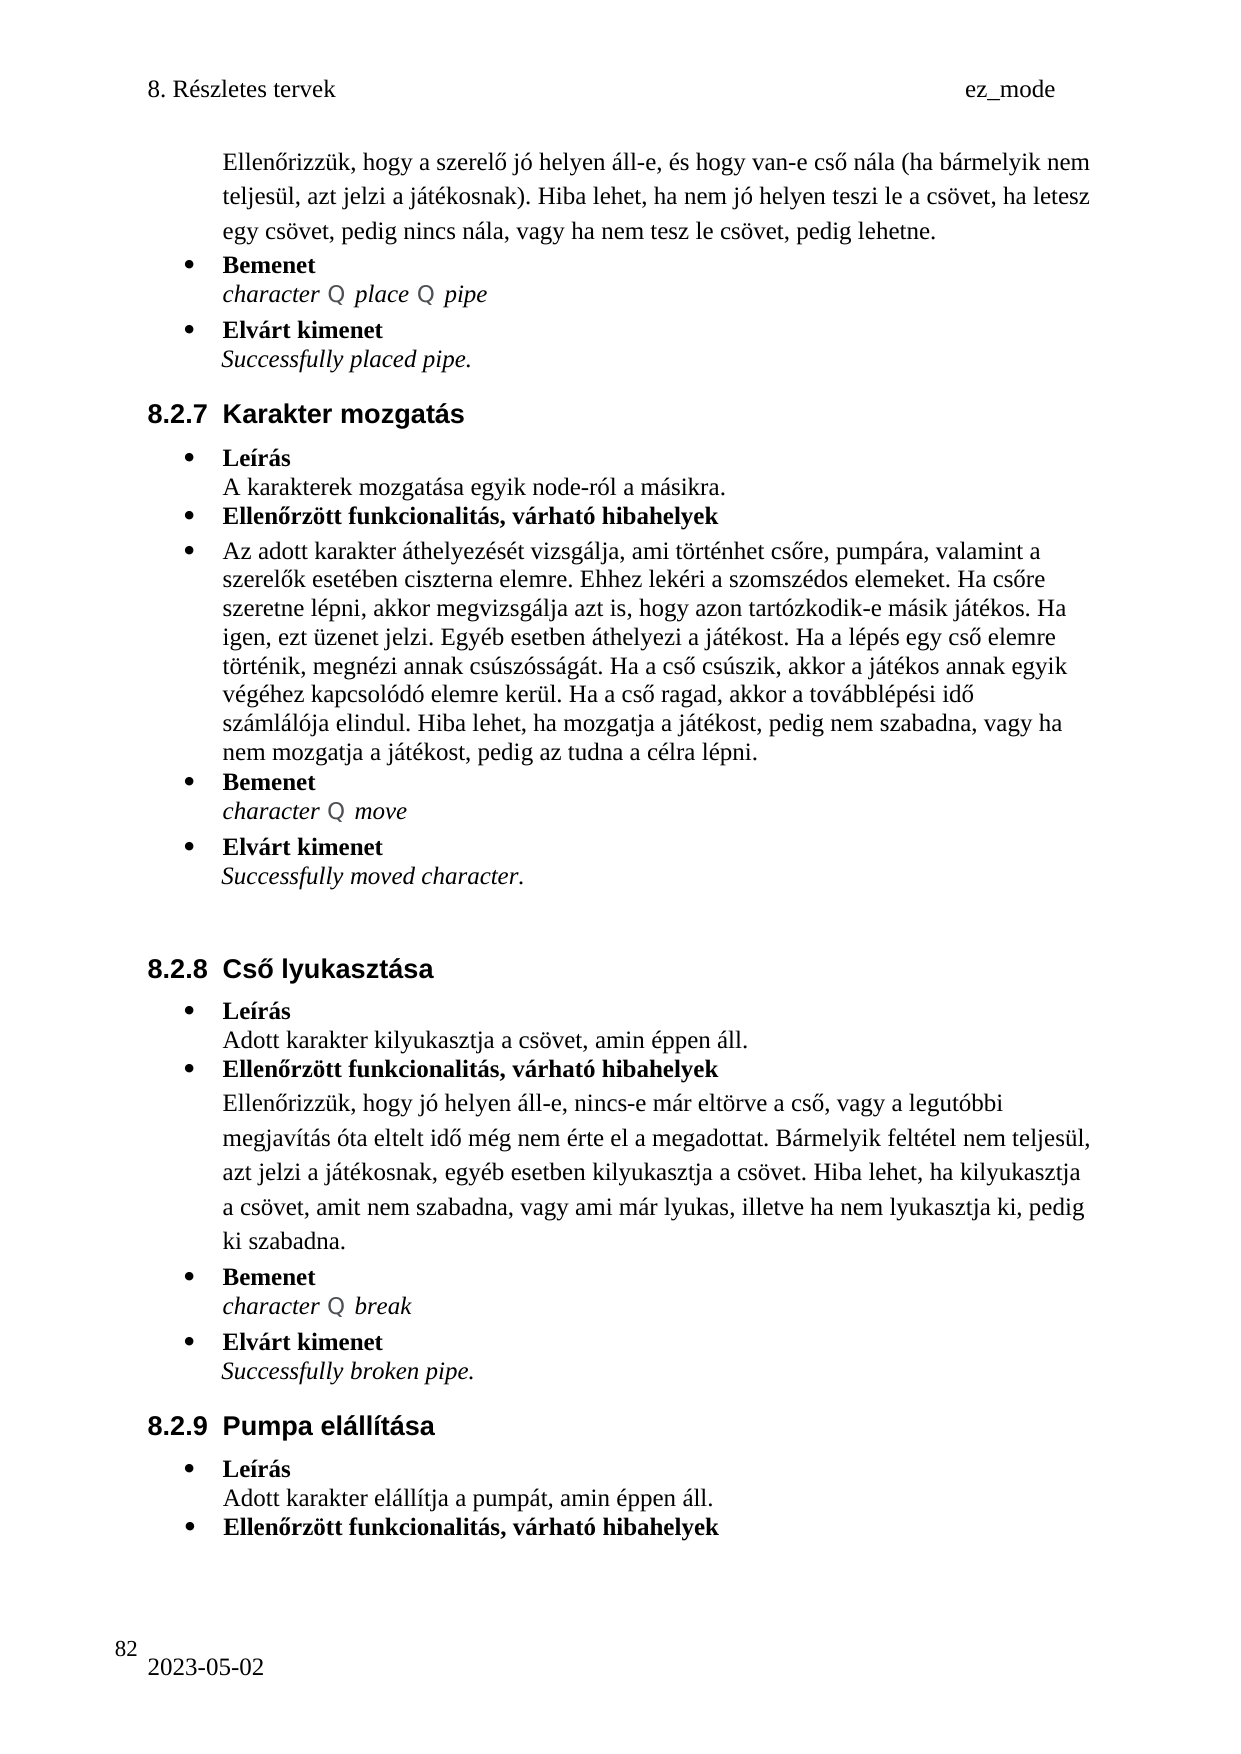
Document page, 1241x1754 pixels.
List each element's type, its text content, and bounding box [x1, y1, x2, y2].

subtitle Pumpa elállítása [147, 1410, 1176, 1442]
subtitle Bemenet [185, 766, 1176, 796]
text Ellenőrizzük, hogy jó helyen áll-e, nincs-e már eltörve a cső, vagy a legutóbbi megjavítás óta eltelt idő még nem érte el a megadottat. Bármelyik feltétel nem teljesül, azt jelzi a játékosnak, egyéb esetben kilyukasztja a csövet. Hiba lehet, ha kilyukasztja a csövet, amit nem szabadna, vagy ami már lyukas, illetve ha nem lyukasztja ki, pedig ki szabadna. [222, 1088, 1091, 1255]
subtitle Elvárt kimenet [185, 1326, 1176, 1356]
subtitle Leírás [185, 442, 1176, 472]
text Successfully broken pipe. [221, 1356, 1176, 1385]
text Successfully moved character. [221, 861, 1176, 890]
text Adott karakter kilyukasztja a csövet, amin éppen áll. [222, 1025, 1176, 1054]
subtitle Ellenőrzött funkcionalitás, várható hibahelyek [185, 501, 1176, 530]
text character 𝖰 move [222, 796, 1176, 825]
subtitle Cső lyukasztása [147, 953, 1176, 984]
subtitle Ellenőrzött funkcionalitás, várható hibahelyek [114, 1512, 719, 1540]
subtitle Bemenet [185, 250, 1176, 279]
list Az adott karakter áthelyezését vizsgálja, ami történhet csőre, pumpára, valamint a szerelők esetében ciszterna elemre. Ehhez lekéri a szomszédos elemeket. Ha csőre szeretne lépni, akkor megvizsgálja azt is, hogy azon tartózkodik-e másik játékos. Ha igen, ezt üzenet jelzi. Egyéb esetben áthelyezi a játékost. Ha a lépés egy cső elemre történik, megnézi annak csúszósságát. Ha a cső csúszik, akkor a játékos annak egyik végéhez kapcsolódó elemre kerül. Ha a cső ragad, akkor a továbblépési idő számlálója elindul. Hiba lehet, ha mozgatja a játékost, pedig nem szabadna, vagy ha nem mozgatja a játékost, pedig az tudna a célra lépni. [185, 536, 1087, 766]
subtitle Elvárt kimenet [185, 831, 1176, 861]
text character 𝖰 break [222, 1291, 1176, 1320]
subtitle Elvárt kimenet [185, 314, 1176, 344]
text Ellenőrizzük, hogy a szerelő jó helyen áll-e, és hogy van-e cső nála (ha bármelyik nem teljesül, azt jelzi a játékosnak). Hiba lehet, ha nem jó helyen teszi le a csövet, ha letesz egy csövet, pedig nincs nála, vagy ha nem tesz le csövet, pedig lehetne. [222, 147, 1091, 244]
text character 𝖰 place 𝖰 pipe [222, 279, 1176, 308]
subtitle Ellenőrzött funkcionalitás, várható hibahelyek [185, 1054, 1176, 1083]
subtitle Bemenet [185, 1261, 1176, 1291]
text Adott karakter elállítja a pumpát, amin éppen áll. [114, 1483, 713, 1511]
text A karakterek mozgatása egyik node-ról a másikra. [222, 472, 1176, 501]
subtitle Karakter mozgatás [147, 398, 1176, 429]
subtitle Leírás [185, 1454, 1176, 1482]
subtitle Leírás [185, 996, 1176, 1025]
text Successfully placed pipe. [221, 344, 1176, 373]
